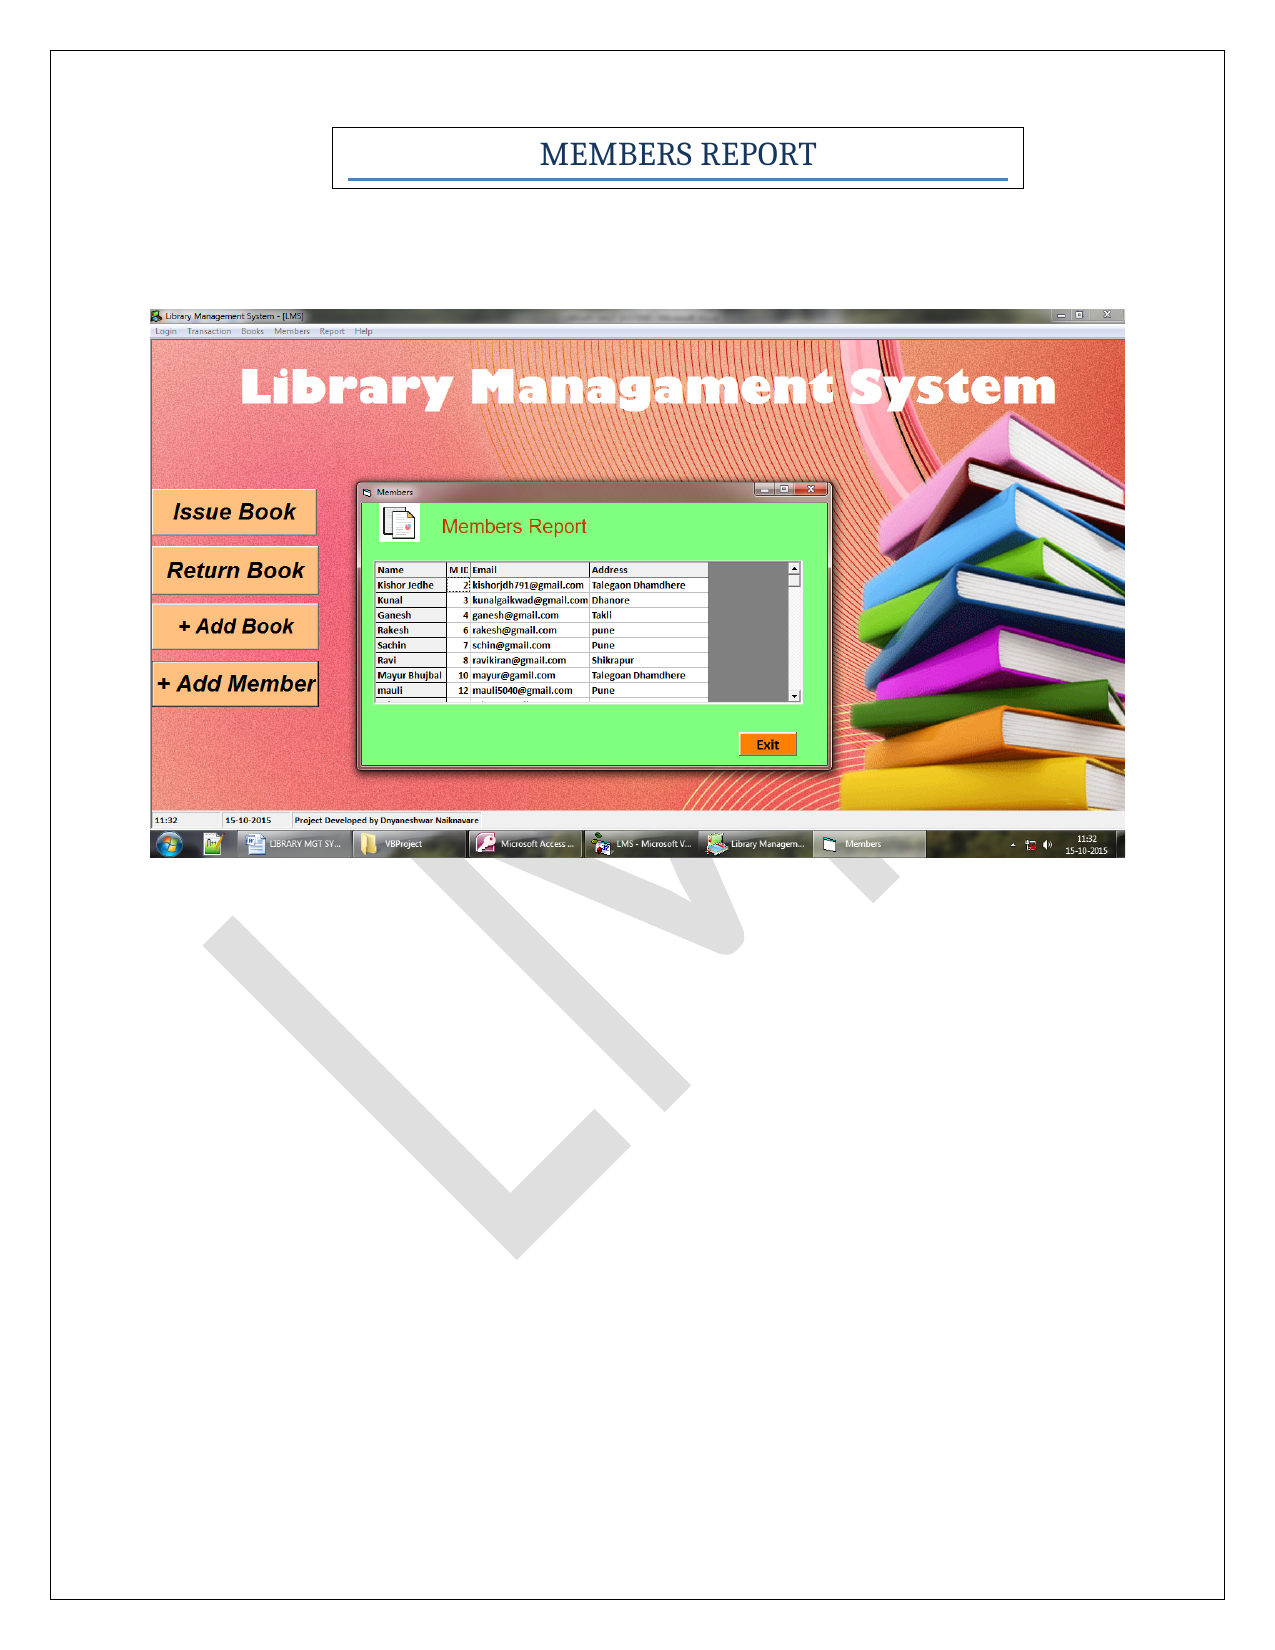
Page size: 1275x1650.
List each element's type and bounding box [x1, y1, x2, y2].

picture [150, 309, 1125, 858]
